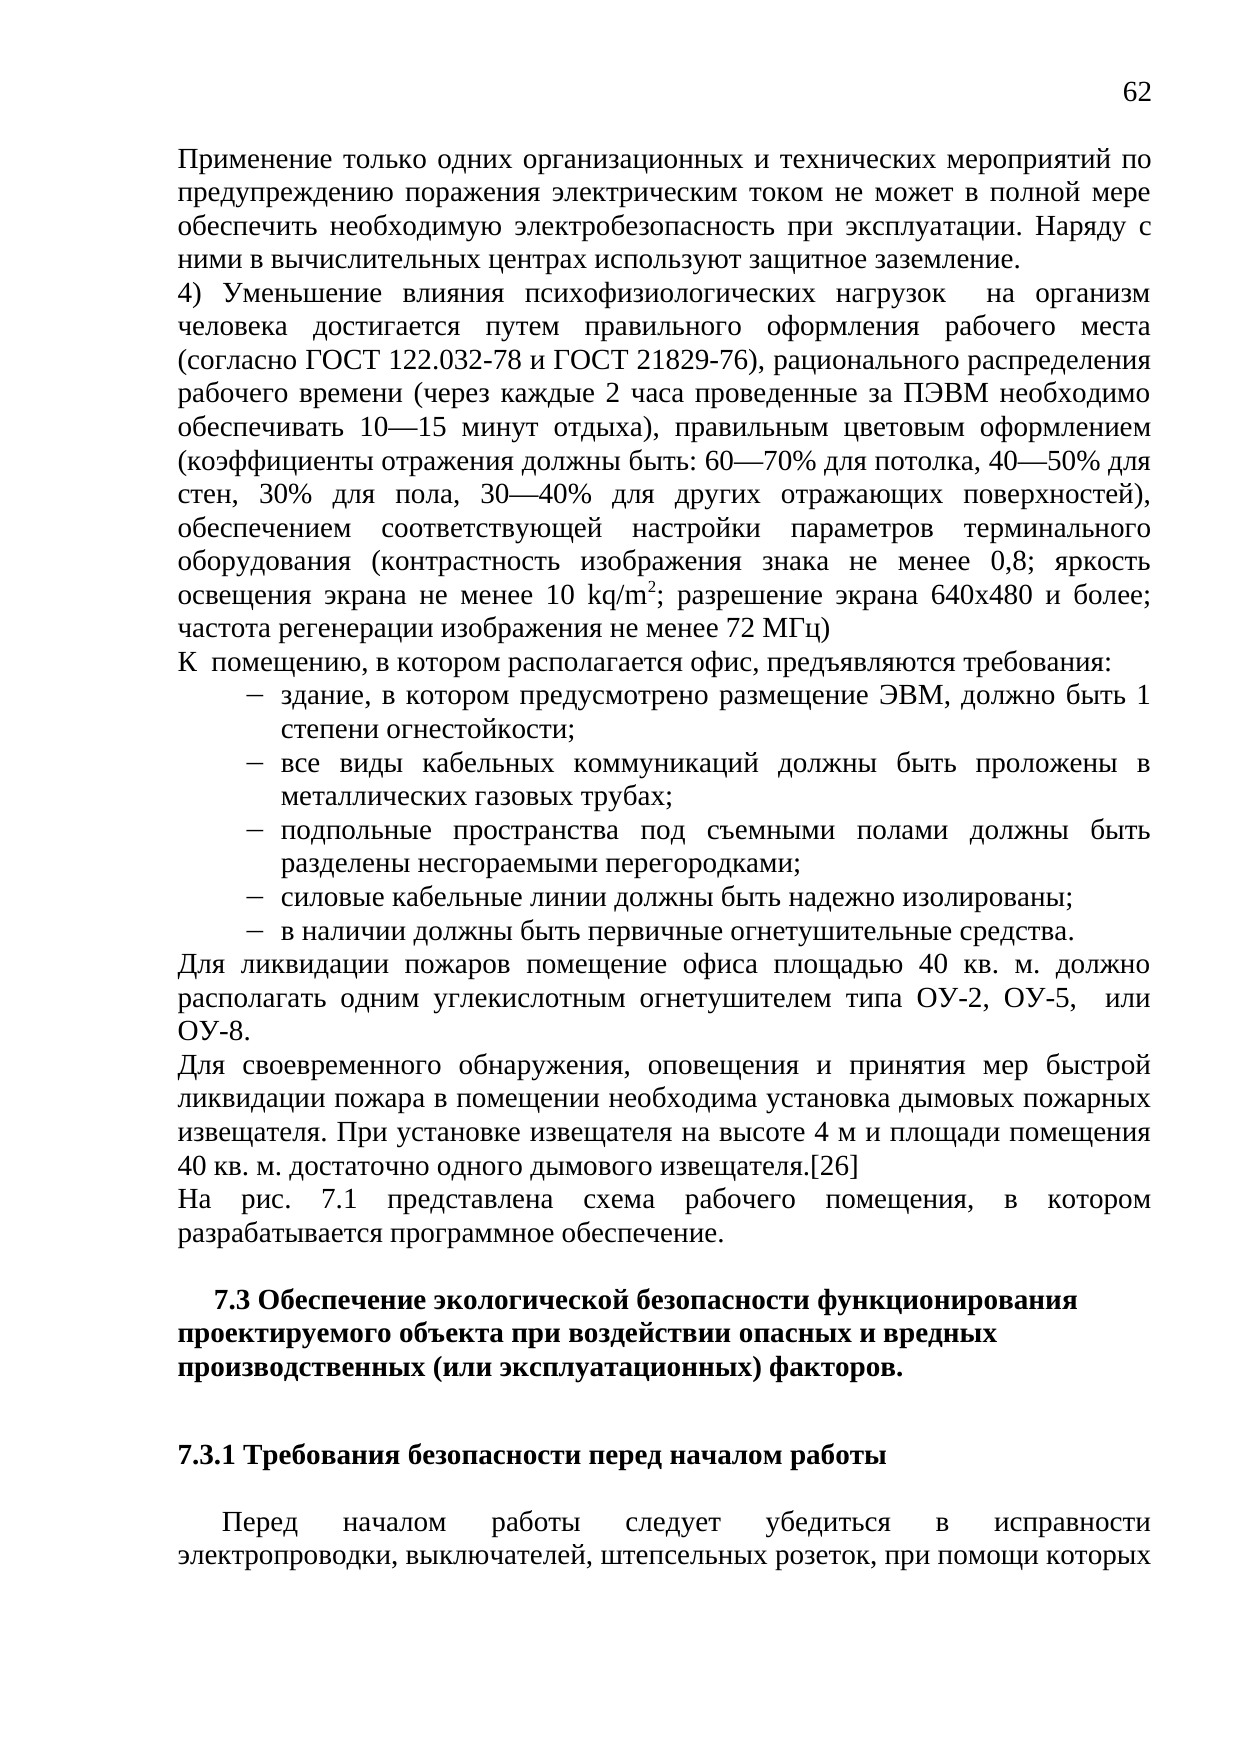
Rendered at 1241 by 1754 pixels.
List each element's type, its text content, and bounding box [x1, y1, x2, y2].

subtitle 7.3.1 Требования безопасности перед началом работы [177, 1437, 1152, 1470]
text На рис. 7.1 представлена схема рабочего помещения, в котором разрабатывается программное обеспечение. [177, 1181, 1152, 1248]
text Для своевременного обнаружения, оповещения и принятия мер быстрой ликвидации пожара в помещении необходима установка дымовых пожарных извещателя. При установке извещателя на высоте 4 м и площади помещения 40 кв. м. достаточно одного дымового извещателя.[26] [177, 1047, 1152, 1181]
list подпольные пространства под съемными полами должны быть разделены несгораемыми перегородками; [243, 812, 1152, 879]
list силовые кабельные линии должны быть надежно изолированы; [243, 879, 1152, 913]
text К помещению, в котором располагается офис, предъявляются требования: [177, 644, 1152, 677]
text Применение только одних организационных и технических мероприятий по предупреждению поражения электрическим током не может в полной мере обеспечить необходимую электробезопасность при эксплуатации. Наряду с ними в вычислительных центрах используют защитное заземление. [177, 141, 1152, 275]
list здание, в котором предусмотрено размещение ЭВМ, должно быть 1 степени огнестойкости; [243, 677, 1152, 745]
text Для ликвидации пожаров помещение офиса площадью 40 кв. м. должно располагать одним углекислотным огнетушителем типа ОУ-2, ОУ-5, или ОУ-8. [177, 946, 1152, 1047]
list в наличии должны быть первичные огнетушительные средства. [243, 913, 1152, 946]
list все виды кабельных коммуникаций должны быть проложены в металлических газовых трубах; [243, 745, 1152, 812]
text 4) Уменьшение влияния психофизиологических нагрузок на организм человека достигается путем правильного оформления рабочего места (согласно ГОСТ 122.032-78 и ГОСТ 21829-76), рационального распределения рабочего времени (через каждые 2 часа проведенные за ПЭВМ необходимо обеспечивать 10—15 минут отдыха), правильным цветовым оформлением (коэффициенты отражения должны быть: 60—70% для потолка, 40—50% для стен, 30% для пола, 30—40% для других отражающих поверхностей), обеспечением соответствующей настройки параметров терминального оборудования (контрастность изображения знака не менее 0,8; яркость освещения экрана не менее 10 kq/m2; разрешение экрана 640х480 и более; частота регенерации изображения не менее 72 МГц) [177, 275, 1152, 644]
subtitle 7.3 Обеспечение экологической безопасности функционирования проектируемого объекта при воздействии опасных и вредных производственных (или эксплуатационных) факторов. [177, 1282, 1152, 1382]
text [177, 1504, 1152, 1571]
